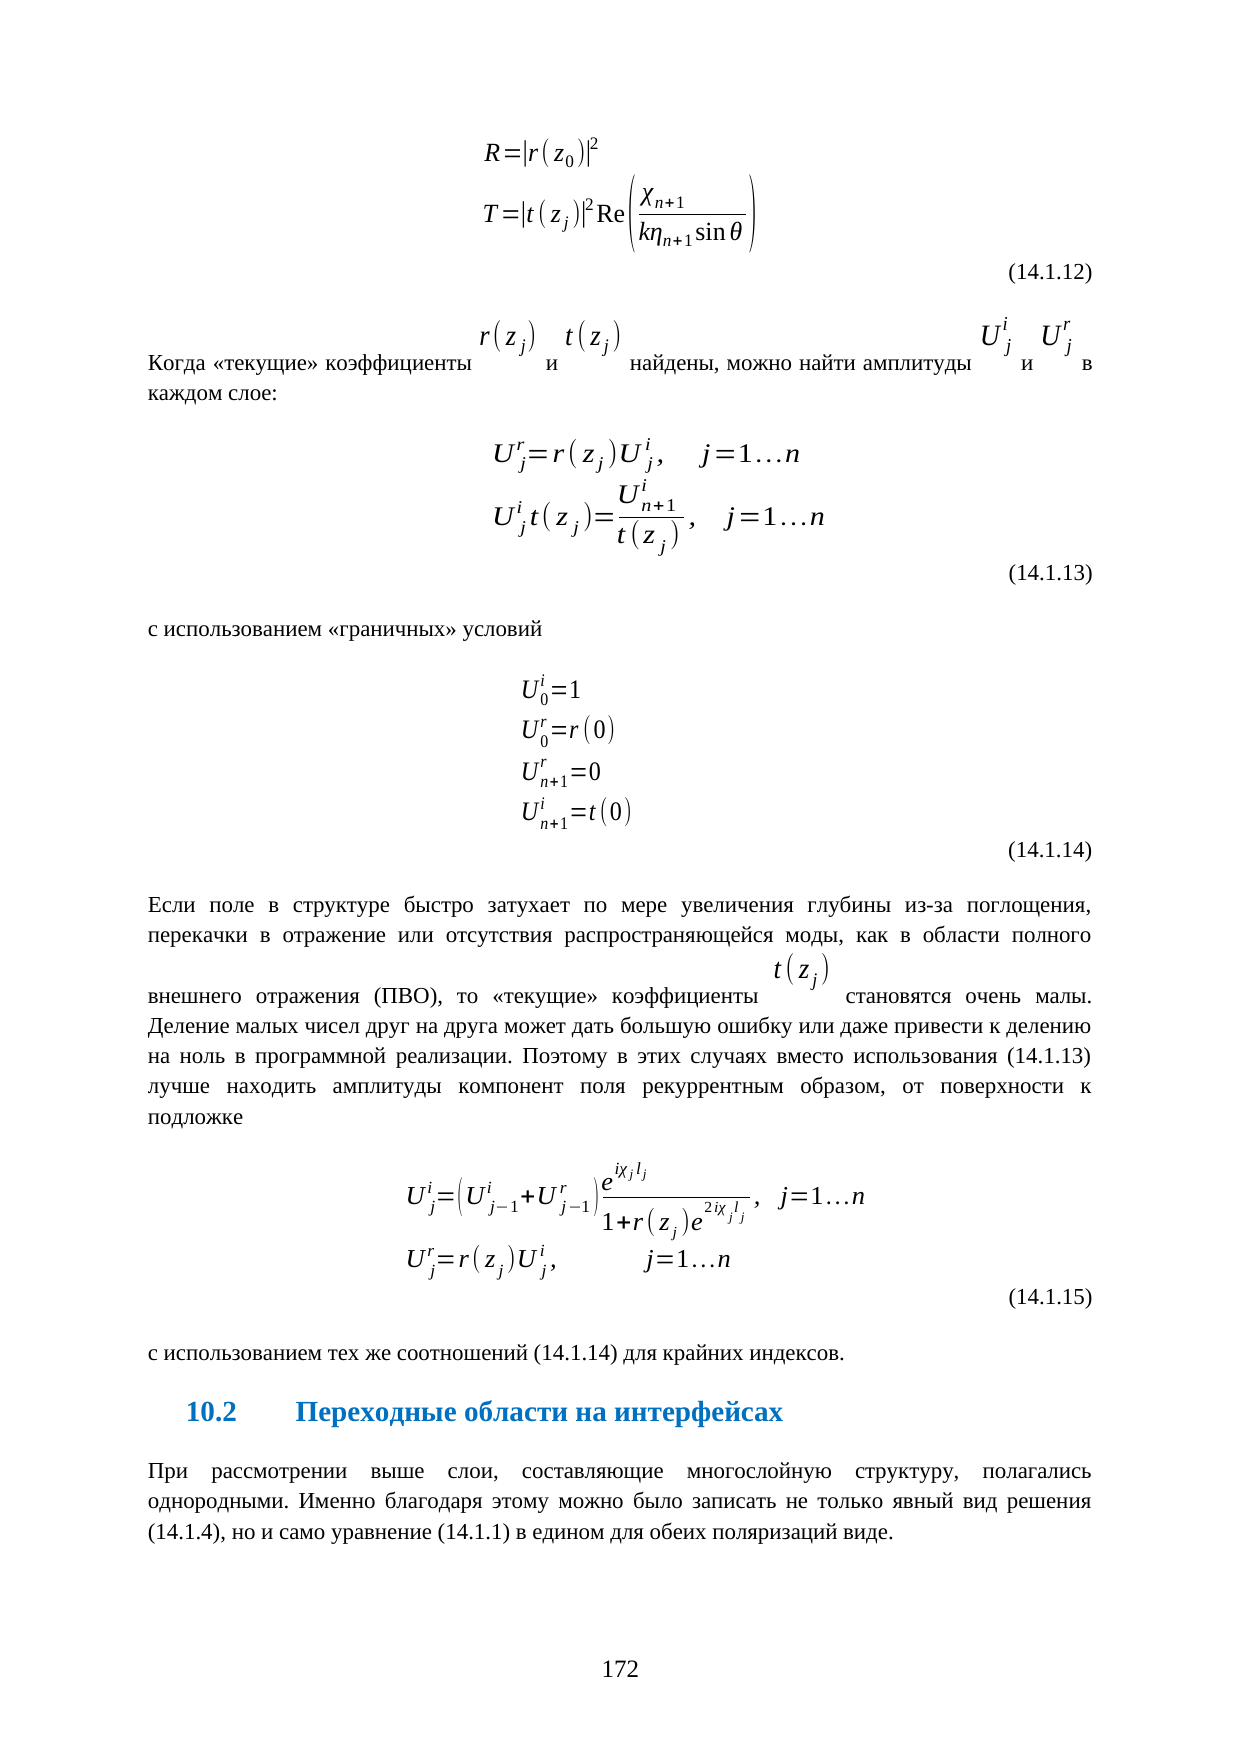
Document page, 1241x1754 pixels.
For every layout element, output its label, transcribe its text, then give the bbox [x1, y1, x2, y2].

subtitle Переходные области на интерфейсах [155, 1394, 1093, 1427]
text (14.1.15) [148, 1158, 1093, 1310]
text Если поле в структуре быстро затухает по мере увеличения глубины из-за поглощения, перекачки в отражение или отсутствия распространяющейся моды, как в области полного внешнего отражения (ПВО), то «текущие» коэффициенты становятся очень малы. Деление малых чисел друг на друга может дать большую ошибку или даже привести к делению на ноль в программной реализации. Поэтому в этих случаях вместо использования (14.1.13) лучше находить амплитуды компонент поля рекуррентным образом, от поверхности к подложке [148, 891, 1093, 1129]
text (14.1.13) [148, 434, 1093, 586]
text При рассмотрении выше слои, составляющие многослойную структуру, полагались однородными. Именно благодаря этому можно было записать не только явный вид решения (14.1.4), но и само уравнение (14.1.1) в едином для обеих поляризаций виде. [148, 1457, 1093, 1544]
text (14.1.14) [148, 670, 1093, 862]
text с использованием «граничных» условий [148, 615, 1093, 641]
text (14.1.12) [148, 133, 1093, 285]
text с использованием тех же соотношений (14.1.14) для крайних индексов. [148, 1339, 1093, 1365]
text Когда «текущие» коэффициенты и найдены, можно найти амплитуды и в каждом слое: [148, 314, 1093, 405]
